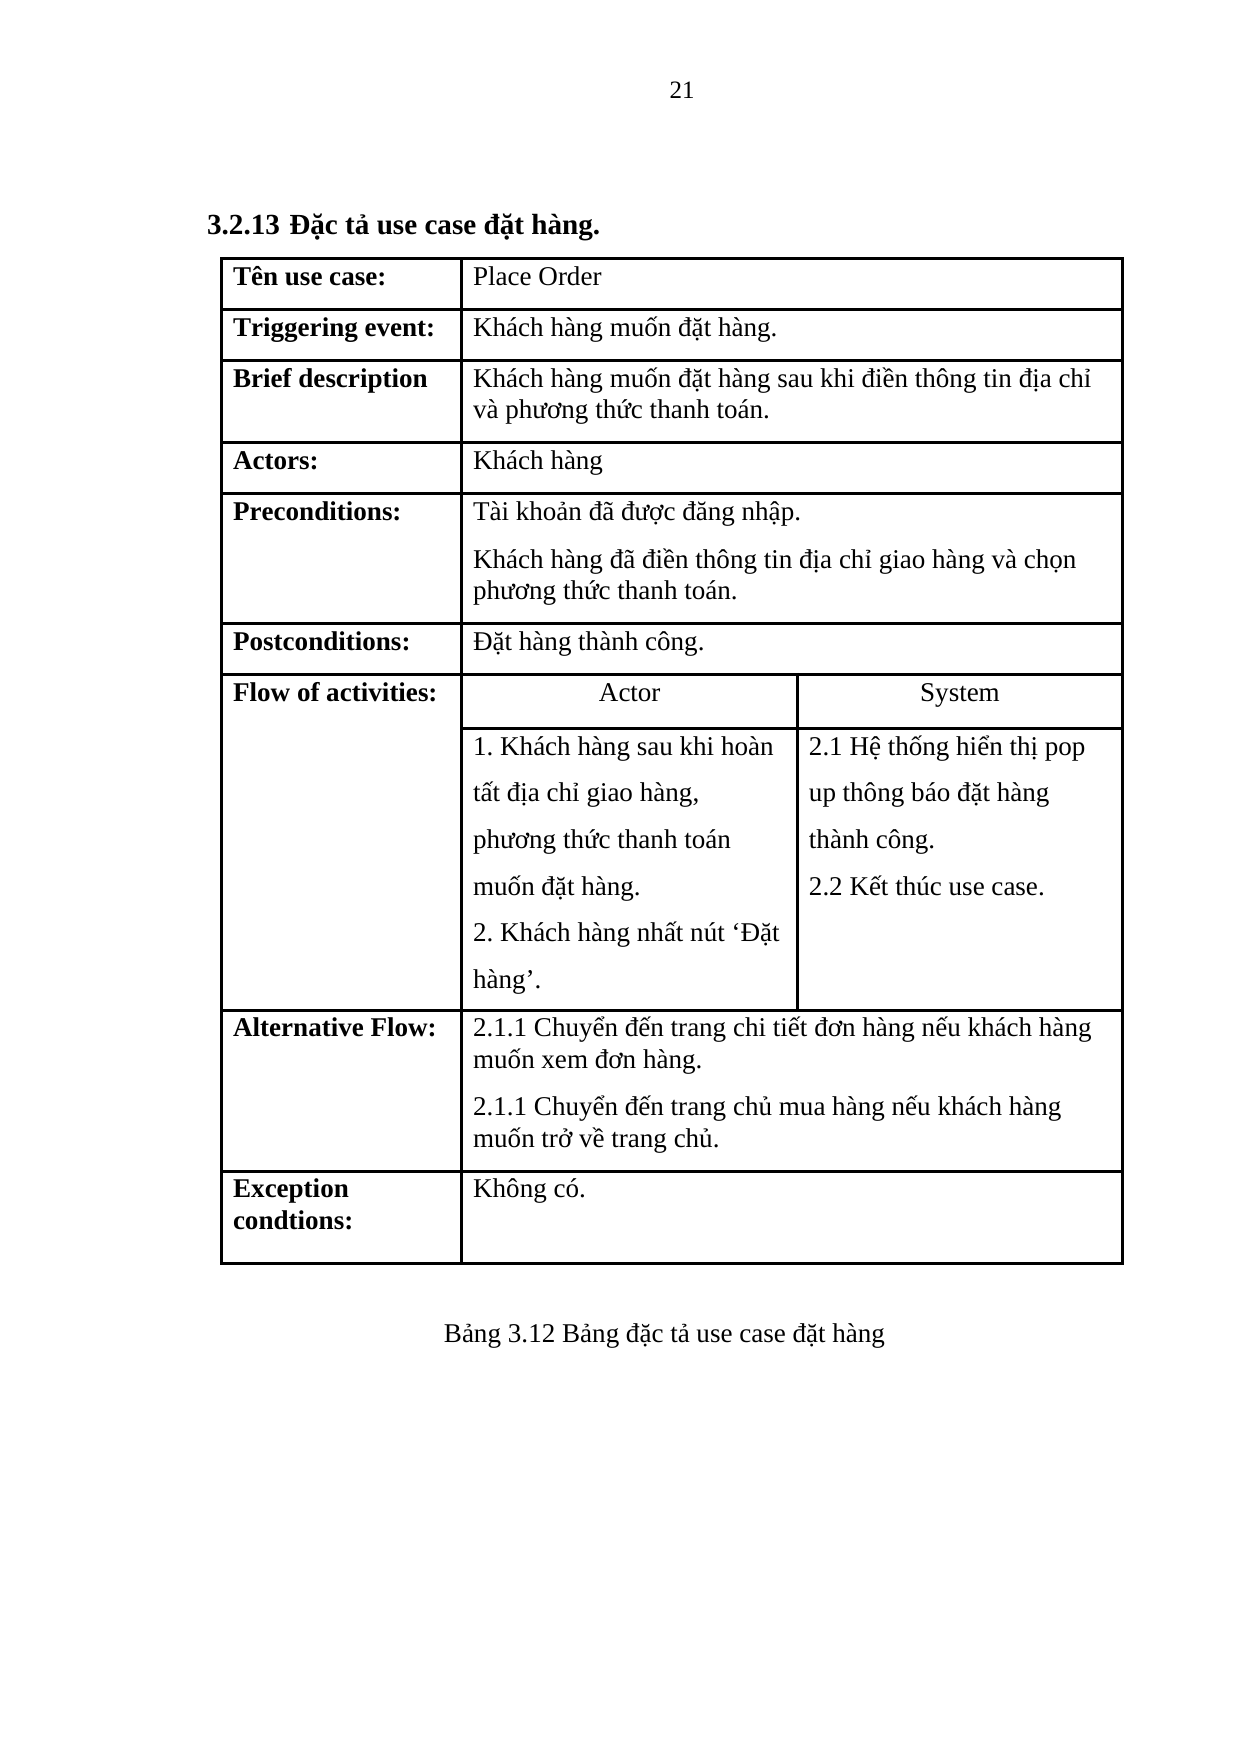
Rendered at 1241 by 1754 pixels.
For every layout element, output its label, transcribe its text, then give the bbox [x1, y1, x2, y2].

list Đặc tả use case đặt hàng. [207, 207, 1122, 240]
table_cell Brief description [223, 362, 460, 441]
table_cell Actor [463, 676, 796, 727]
table_cell Actors: [223, 444, 460, 492]
table_cell Tài khoản đã được đăng nhập. Khách hàng đã điền thông tin địa chỉ giao hàng và chọn phương thức thanh toán. [463, 495, 1121, 622]
table_cell 1. Khách hàng sau khi hoàn tất địa chỉ giao hàng, phương thức thanh toán muốn đặt hàng. 2. Khách hàng nhất nút ‘Đặt hàng’. [463, 730, 796, 1008]
table_cell Flow of activities: [223, 676, 460, 727]
table_cell [223, 727, 460, 1008]
table_cell Exception condtions: [223, 1173, 460, 1262]
table_header Place Order [463, 260, 1121, 308]
table_cell 2.1.1 Chuyển đến trang chi tiết đơn hàng nếu khách hàng muốn xem đơn hàng. 2.1.1 Chuyển đến trang chủ mua hàng nếu khách hàng muốn trở về trang chủ. [463, 1012, 1121, 1169]
table_cell Khách hàng [463, 444, 1121, 492]
table_cell Postconditions: [223, 625, 460, 673]
text Bảng 3.12 Bảng đặc tả use case đặt hàng [207, 1317, 1122, 1348]
table_cell Không có. [463, 1173, 1121, 1262]
table_cell Khách hàng muốn đặt hàng. [463, 311, 1121, 359]
table_cell Đặt hàng thành công. [463, 625, 1121, 673]
table_cell Preconditions: [223, 495, 460, 622]
table_cell System [799, 676, 1121, 727]
table_cell Triggering event: [223, 311, 460, 359]
table_header Tên use case: [223, 260, 460, 308]
table_cell Khách hàng muốn đặt hàng sau khi điền thông tin địa chỉ và phương thức thanh toán. [463, 362, 1121, 441]
table_cell 2.1 Hệ thống hiển thị pop up thông báo đặt hàng thành công. 2.2 Kết thúc use case. [799, 730, 1121, 1008]
table_cell Alternative Flow: [223, 1012, 460, 1169]
